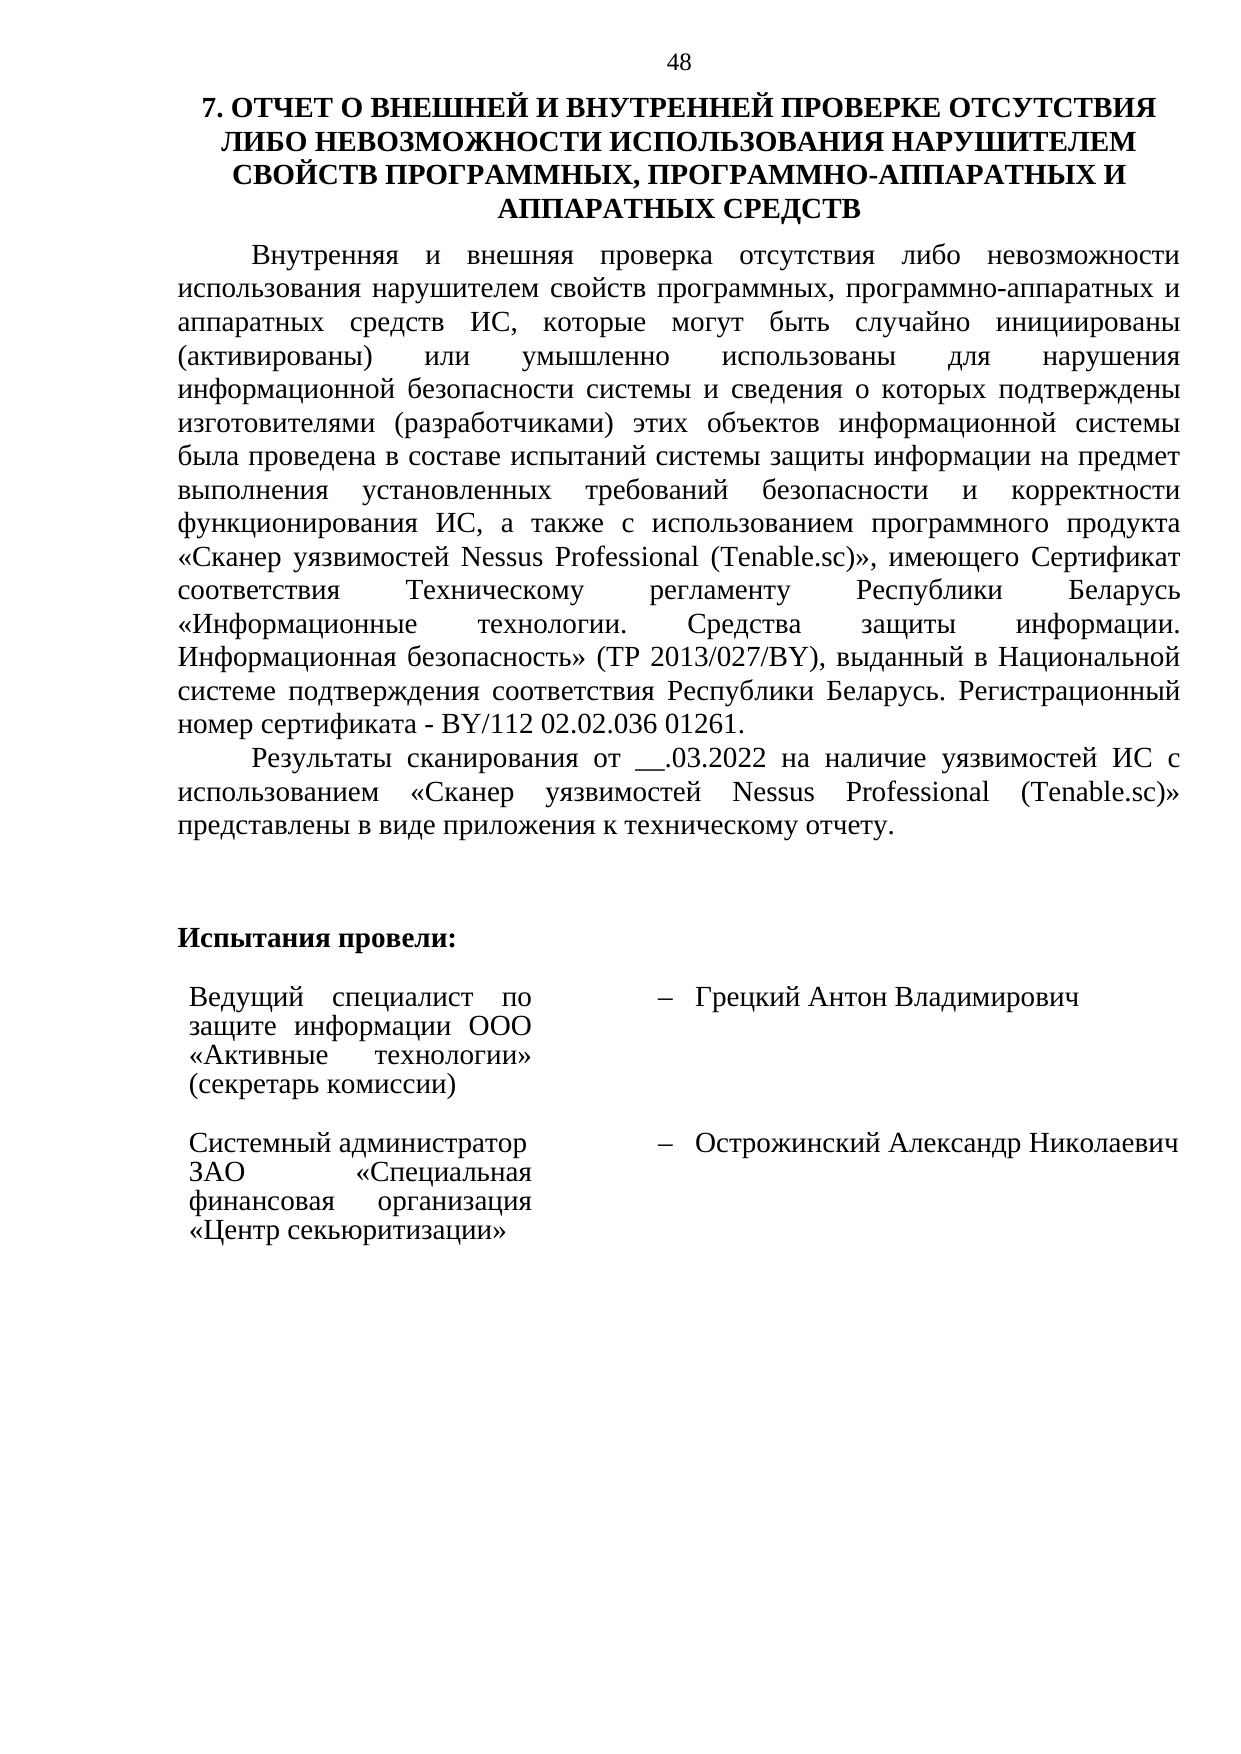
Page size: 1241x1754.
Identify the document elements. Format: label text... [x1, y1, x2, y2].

table_cell Острожинский Александр Николаевич [684, 1129, 1204, 1304]
text Результаты сканирования от __.03.2022 на наличие уязвимостей ИС с использованием «Сканер уязвимостей Nessus Professional (Tenable.sc)» представлены в виде приложения к техническому отчету. [177, 740, 1181, 841]
text 7. ОТЧЕТ О ВНЕШНЕЙ И ВНУТРЕННЕЙ ПРОВЕРКЕ ОТСУТСТВИЯ ЛИБО НЕВОЗМОЖНОСТИ ИСПОЛЬЗОВАНИЯ НАРУШИТЕЛЕМ СВОЙСТВ ПРОГРАММНЫХ, ПРОГРАММНО-АППАРАТНЫХ И АППАРАТНЫХ СРЕДСТВ [177, 90, 1181, 224]
table_cell – [543, 1129, 684, 1304]
table_header Ведущий специалист по защите информации ООО «Активные технологии» (секретарь комиссии) [177, 983, 543, 1129]
table_header – [543, 983, 684, 1129]
text Испытания провели: [177, 920, 1181, 954]
text Внутренняя и внешняя проверка отсутствия либо невозможности использования нарушителем свойств программных, программно-аппаратных и аппаратных средств ИС, которые могут быть случайно инициированы (активированы) или умышленно использованы для нарушения информационной безопасности системы и сведения о которых подтверждены изготовителями (разработчиками) этих объектов информационной системы была проведена в составе испытаний системы защиты информации на предмет выполнения установленных требований безопасности и корректности функционирования ИС, а также с использованием программного продукта «Сканер уязвимостей Nessus Professional (Tenable.sc)», имеющего Сертификат соответствия Техническому регламенту Республики Беларусь «Информационные технологии. Средства защиты информации. Информационная безопасность» (ТР 2013/027/BY), выданный в Национальной системе подтверждения соответствия Республики Беларусь. Регистрационный номер сертификата - BY/112 02.02.036 01261. [177, 237, 1181, 740]
table_header Грецкий Антон Владимирович [684, 983, 1204, 1129]
table_cell Системный администратор ЗАО «Специальная финансовая организация «Центр секьюритизации» [177, 1129, 543, 1304]
